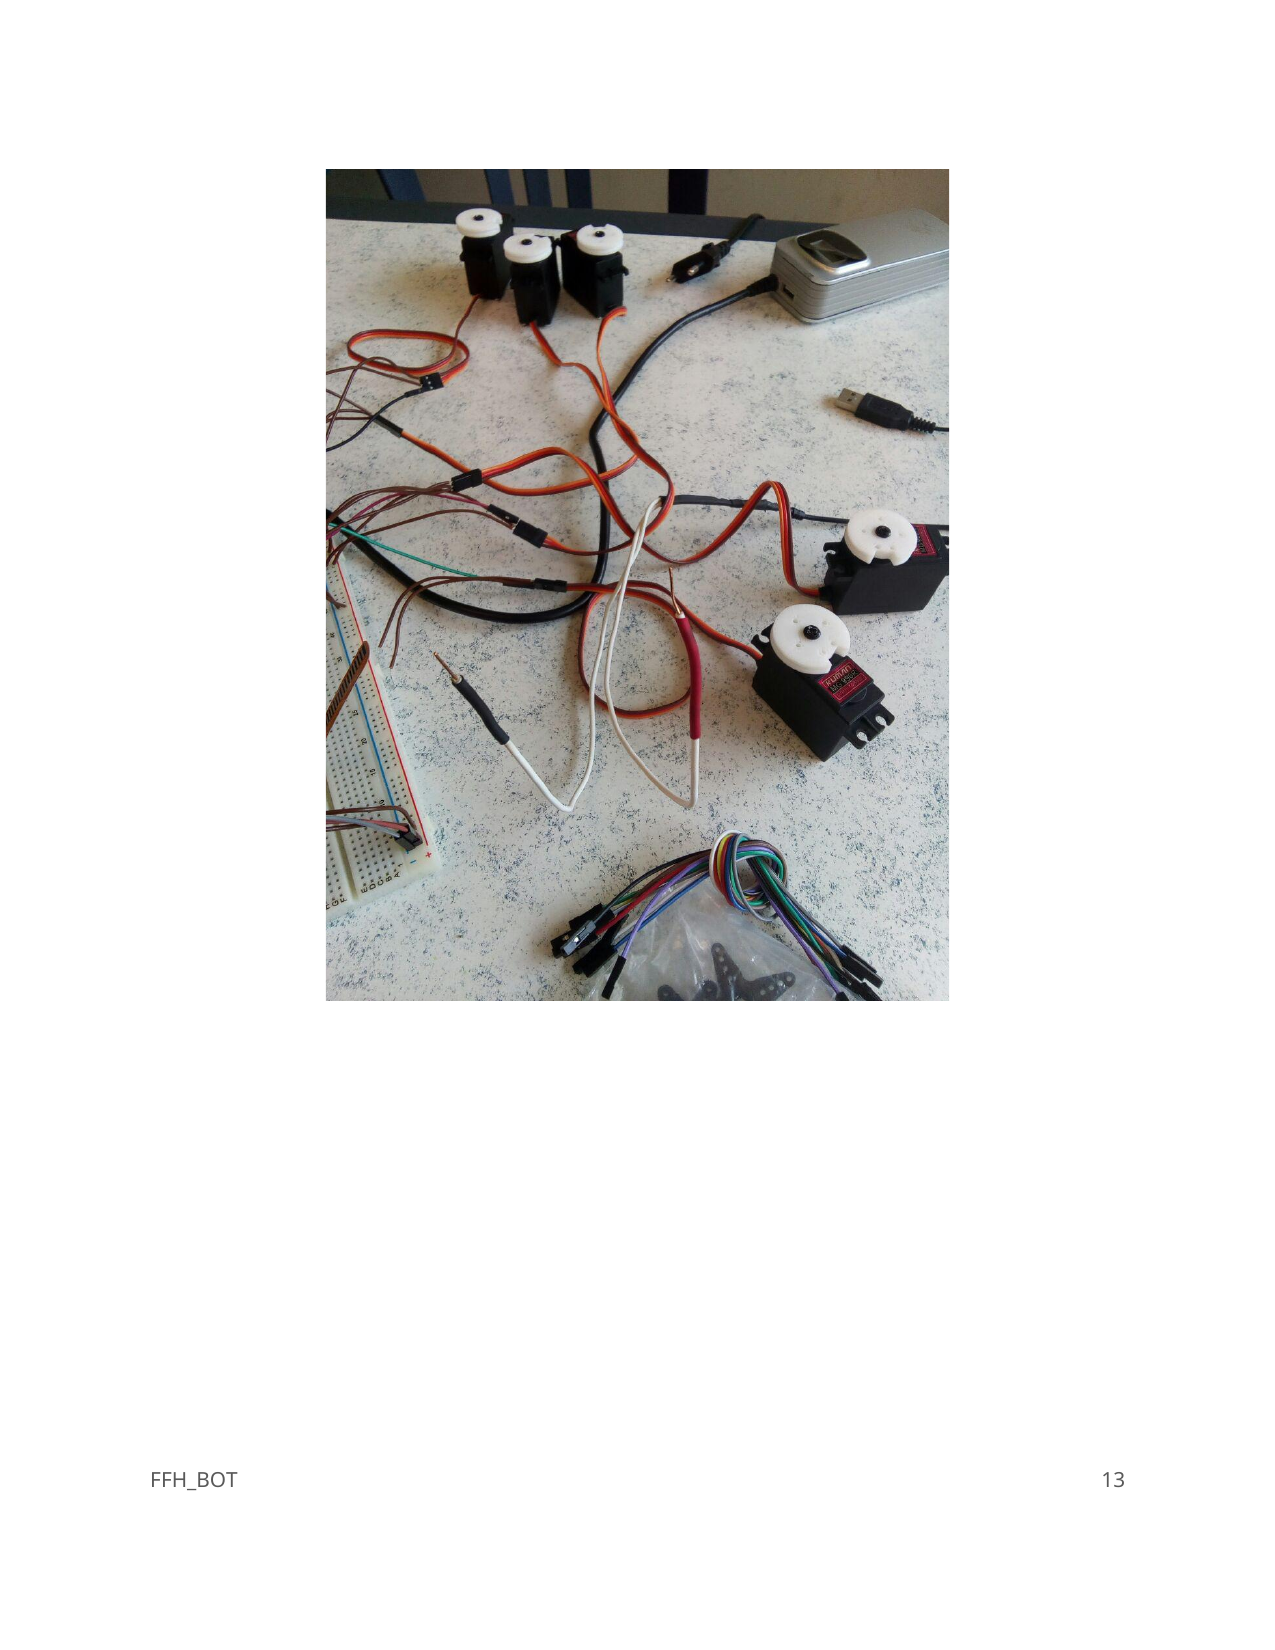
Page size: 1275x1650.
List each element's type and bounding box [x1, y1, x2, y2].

picture [325, 169, 950, 1001]
